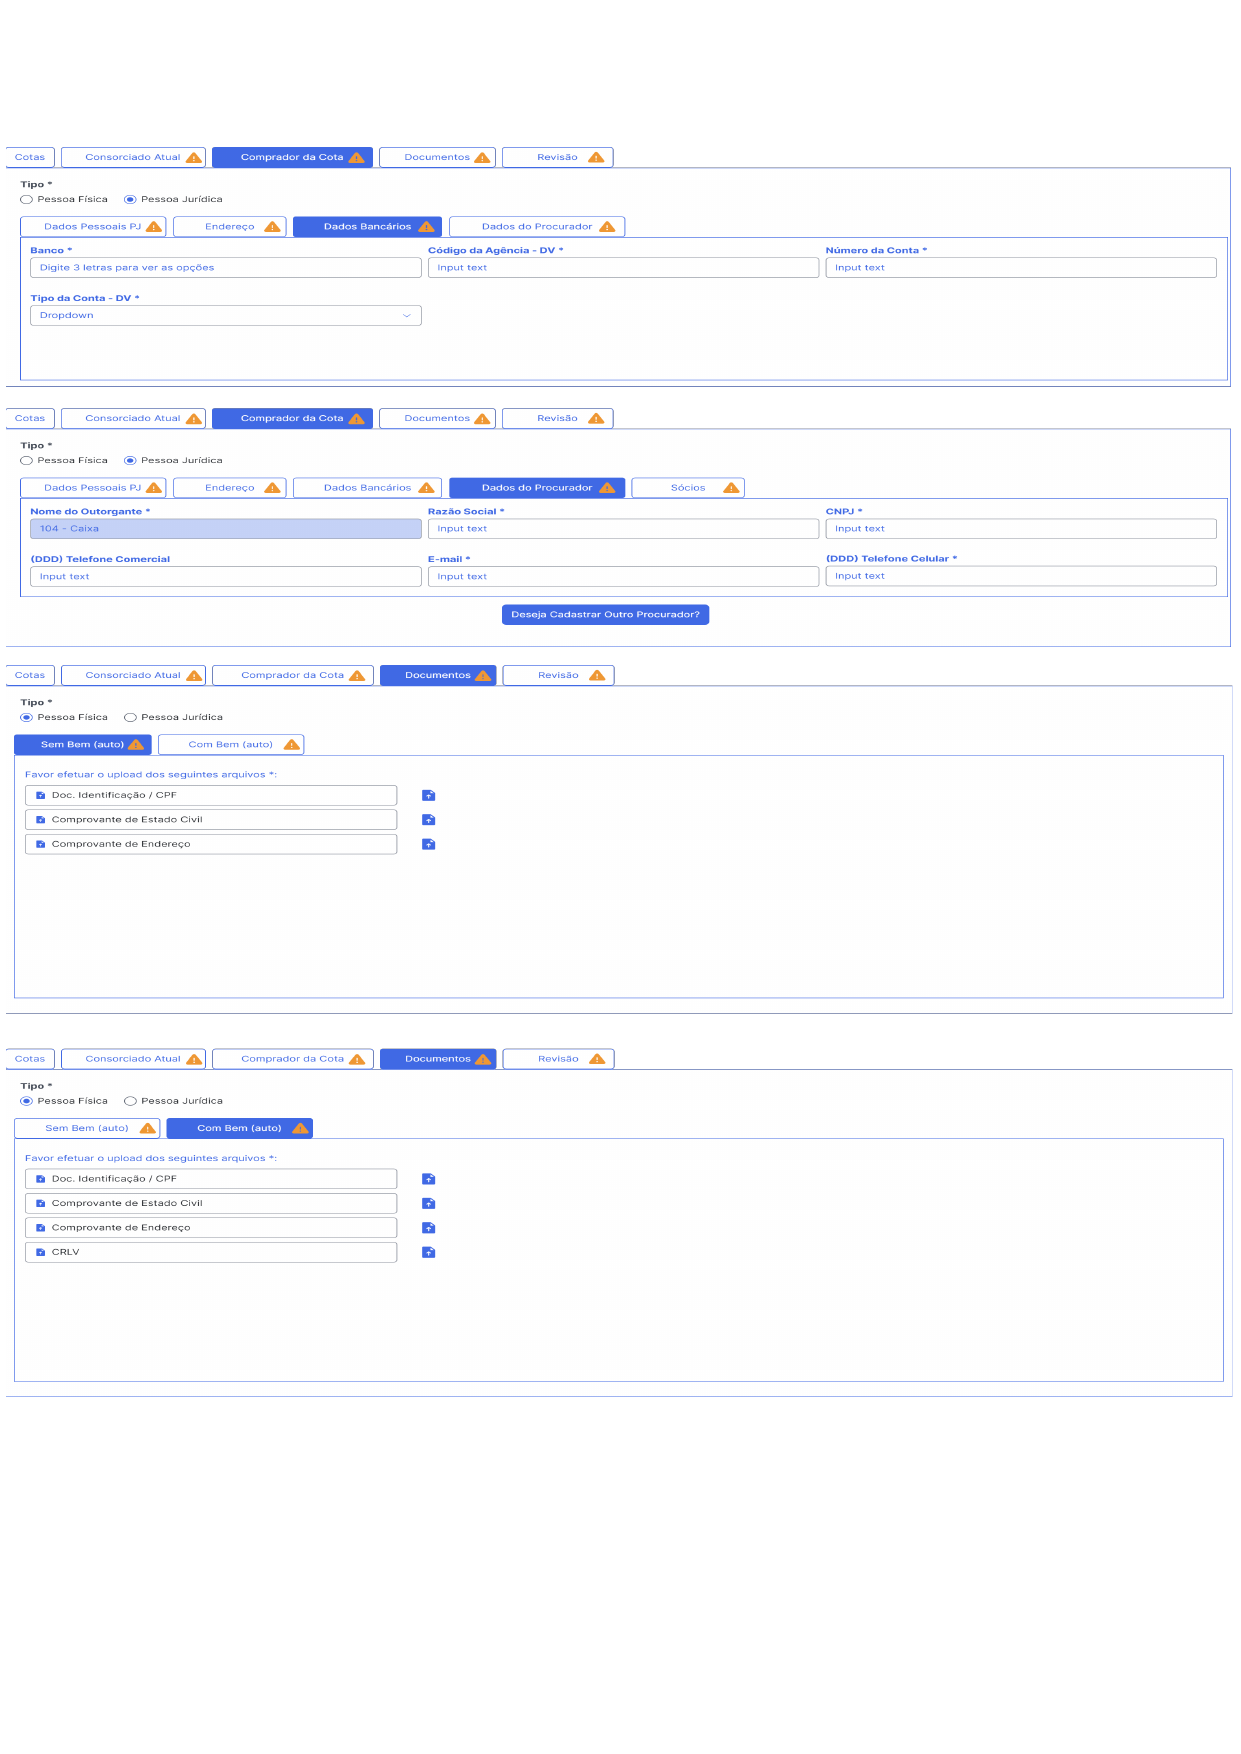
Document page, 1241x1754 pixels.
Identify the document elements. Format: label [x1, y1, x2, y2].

picture [6, 147, 1231, 647]
picture [6, 665, 1233, 1397]
